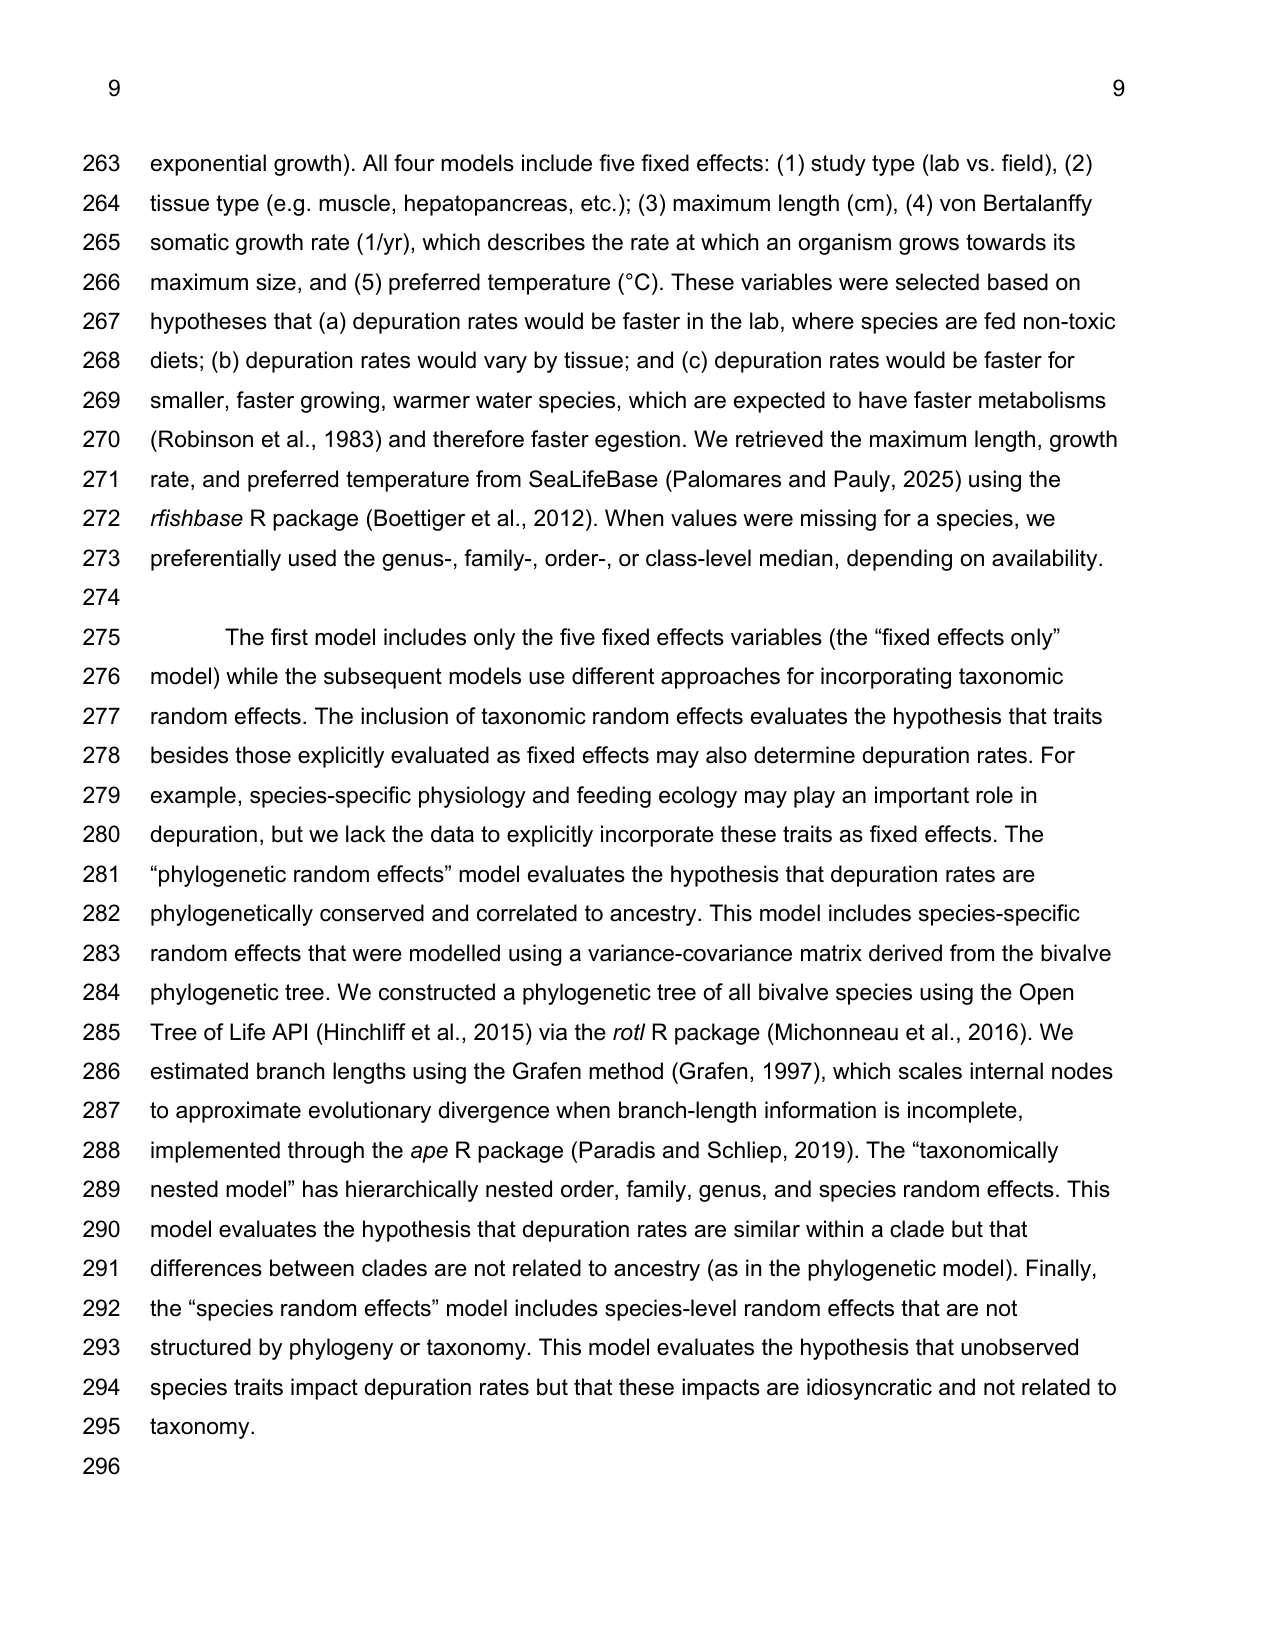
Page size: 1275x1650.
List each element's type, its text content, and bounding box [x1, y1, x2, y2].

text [150, 150, 1125, 571]
text The first model includes only the five fixed effects variables (the “fixed effects only” model) while the subsequent models use different approaches for incorporating taxonomic random effects. The inclusion of taxonomic random effects evaluates the hypothesis that traits besides those explicitly evaluated as fixed effects may also determine depuration rates. For example, species-specific physiology and feeding ecology may play an important role in depuration, but we lack the data to explicitly incorporate these traits as fixed effects. The “phylogenetic random effects” model evaluates the hypothesis that depuration rates are phylogenetically conserved and correlated to ancestry. This model includes species-specific random effects that were modelled using a variance-covariance matrix derived from the bivalve phylogenetic tree. We constructed a phylogenetic tree of all bivalve species using the Open Tree of Life API (Hinchliff et al., 2015) via the rotl R package (Michonneau et al., 2016). We estimated branch lengths using the Grafen method (Grafen, 1997), which scales internal nodes to approximate evolutionary divergence when branch-length information is incomplete, implemented through the ape R package (Paradis and Schliep, 2019). The “taxonomically nested model” has hierarchically nested order, family, genus, and species random effects. This model evaluates the hypothesis that depuration rates are similar within a clade but that differences between clades are not related to ancestry (as in the phylogenetic model). Finally, the “species random effects” model includes species-level random effects that are not structured by phylogeny or taxonomy. This model evaluates the hypothesis that unobserved species traits impact depuration rates but that these impacts are idiosyncratic and not related to taxonomy. [150, 624, 1125, 1440]
